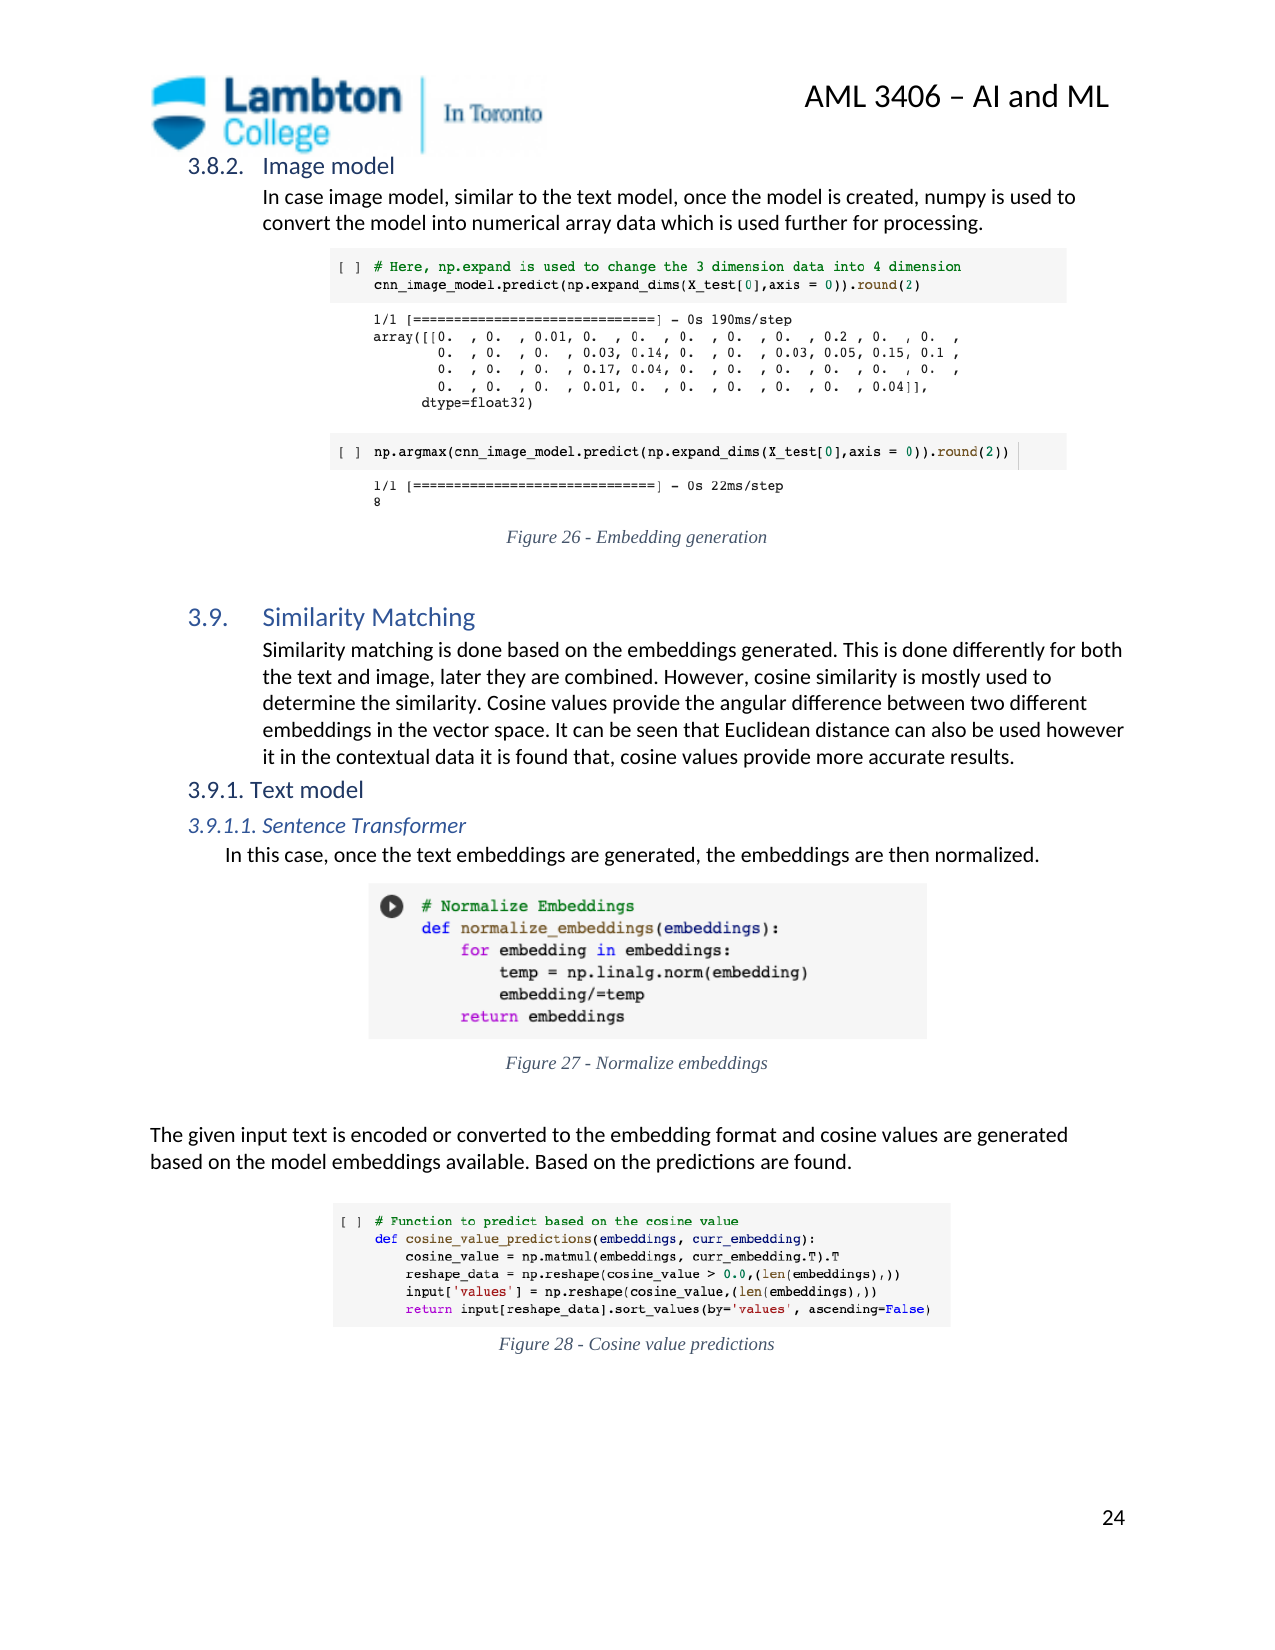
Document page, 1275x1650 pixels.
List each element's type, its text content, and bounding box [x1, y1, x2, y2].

picture [150, 75, 547, 157]
text In this case, once the text embeddings are generated, the embeddings are then normalized. [150, 841, 1125, 868]
subtitle 3.9.1. Text model [187, 774, 1125, 804]
text Figure 27 - Normalize embeddings [150, 1052, 1125, 1074]
text Figure 28 - Cosine value predictions [150, 1333, 1125, 1354]
text Figure 26 - Embedding generation [150, 526, 1125, 548]
subtitle 3.9.1.1. Sentence Transformer [187, 811, 1125, 839]
text The given input text is encoded or converted to the embedding format and cosine values are generated based on the model embeddings available. Based on the predictions are found. [150, 1121, 1125, 1175]
text In case image model, similar to the text model, once the model is created, numpy is used to convert the model into numerical array data which is used further for processing. [262, 183, 1125, 236]
text Similarity matching is done based on the embeddings generated. This is done differently for both the text and image, later they are combined. However, cosine similarity is mostly used to determine the similarity. Cosine values provide the angular difference between two different embeddings in the vector space. It can be seen that Euclidean distance can also be used however it in the contextual data it is found that, cosine values provide more accurate results. [262, 636, 1125, 769]
picture [348, 867, 927, 1053]
picture [324, 1201, 951, 1333]
subtitle Similarity Matching [187, 601, 1125, 634]
picture [320, 236, 1067, 526]
subtitle Image model [187, 150, 1125, 181]
